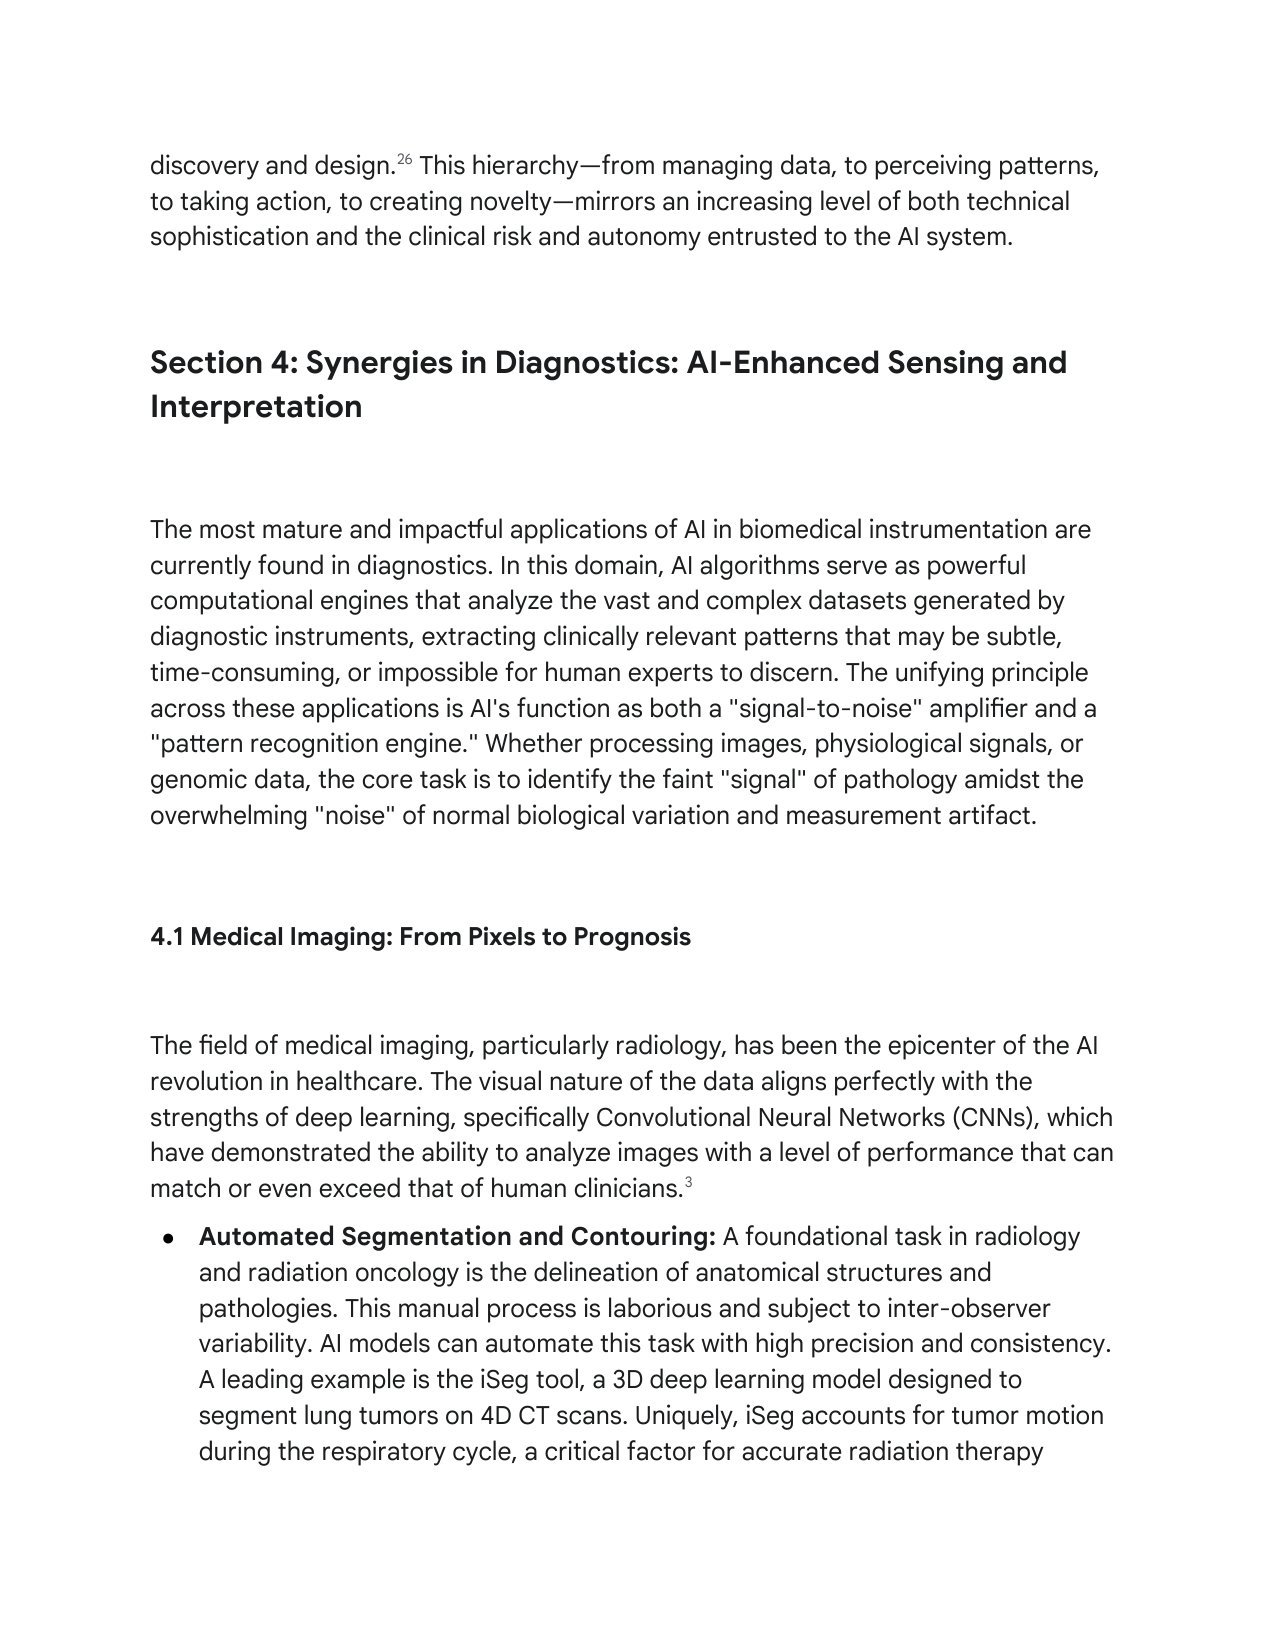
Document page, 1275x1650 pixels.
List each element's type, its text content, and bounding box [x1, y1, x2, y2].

text The most mature and impactful applications of AI in biomedical instrumentation are currently found in diagnostics. In this domain, AI algorithms serve as powerful computational engines that analyze the vast and complex datasets generated by diagnostic instruments, extracting clinically relevant patterns that may be subtle, time-consuming, or impossible for human experts to discern. The unifying principle across these applications is AI's function as both a "signal-to-noise" amplifier and a "pattern recognition engine." Whether processing images, physiological signals, or genomic data, the core task is to identify the faint "signal" of pathology amidst the overwhelming "noise" of normal biological variation and measurement artifact. [150, 514, 1125, 831]
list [161, 1222, 1125, 1467]
subtitle 4.1 Medical Imaging: From Pixels to Prognosis [150, 921, 1125, 953]
text The field of medical imaging, particularly radiology, has been the epicenter of the AI revolution in healthcare. The visual nature of the data aligns perfectly with the strengths of deep learning, specifically Convolutional Neural Networks (CNNs), which have demonstrated the ability to analyze images with a level of performance that can match or even exceed that of human clinicians.3 [150, 1030, 1125, 1205]
subtitle Section 4: Synergies in Diagnostics: AI-Enhanced Sensing and Interpretation [150, 343, 1125, 427]
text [150, 150, 1125, 253]
